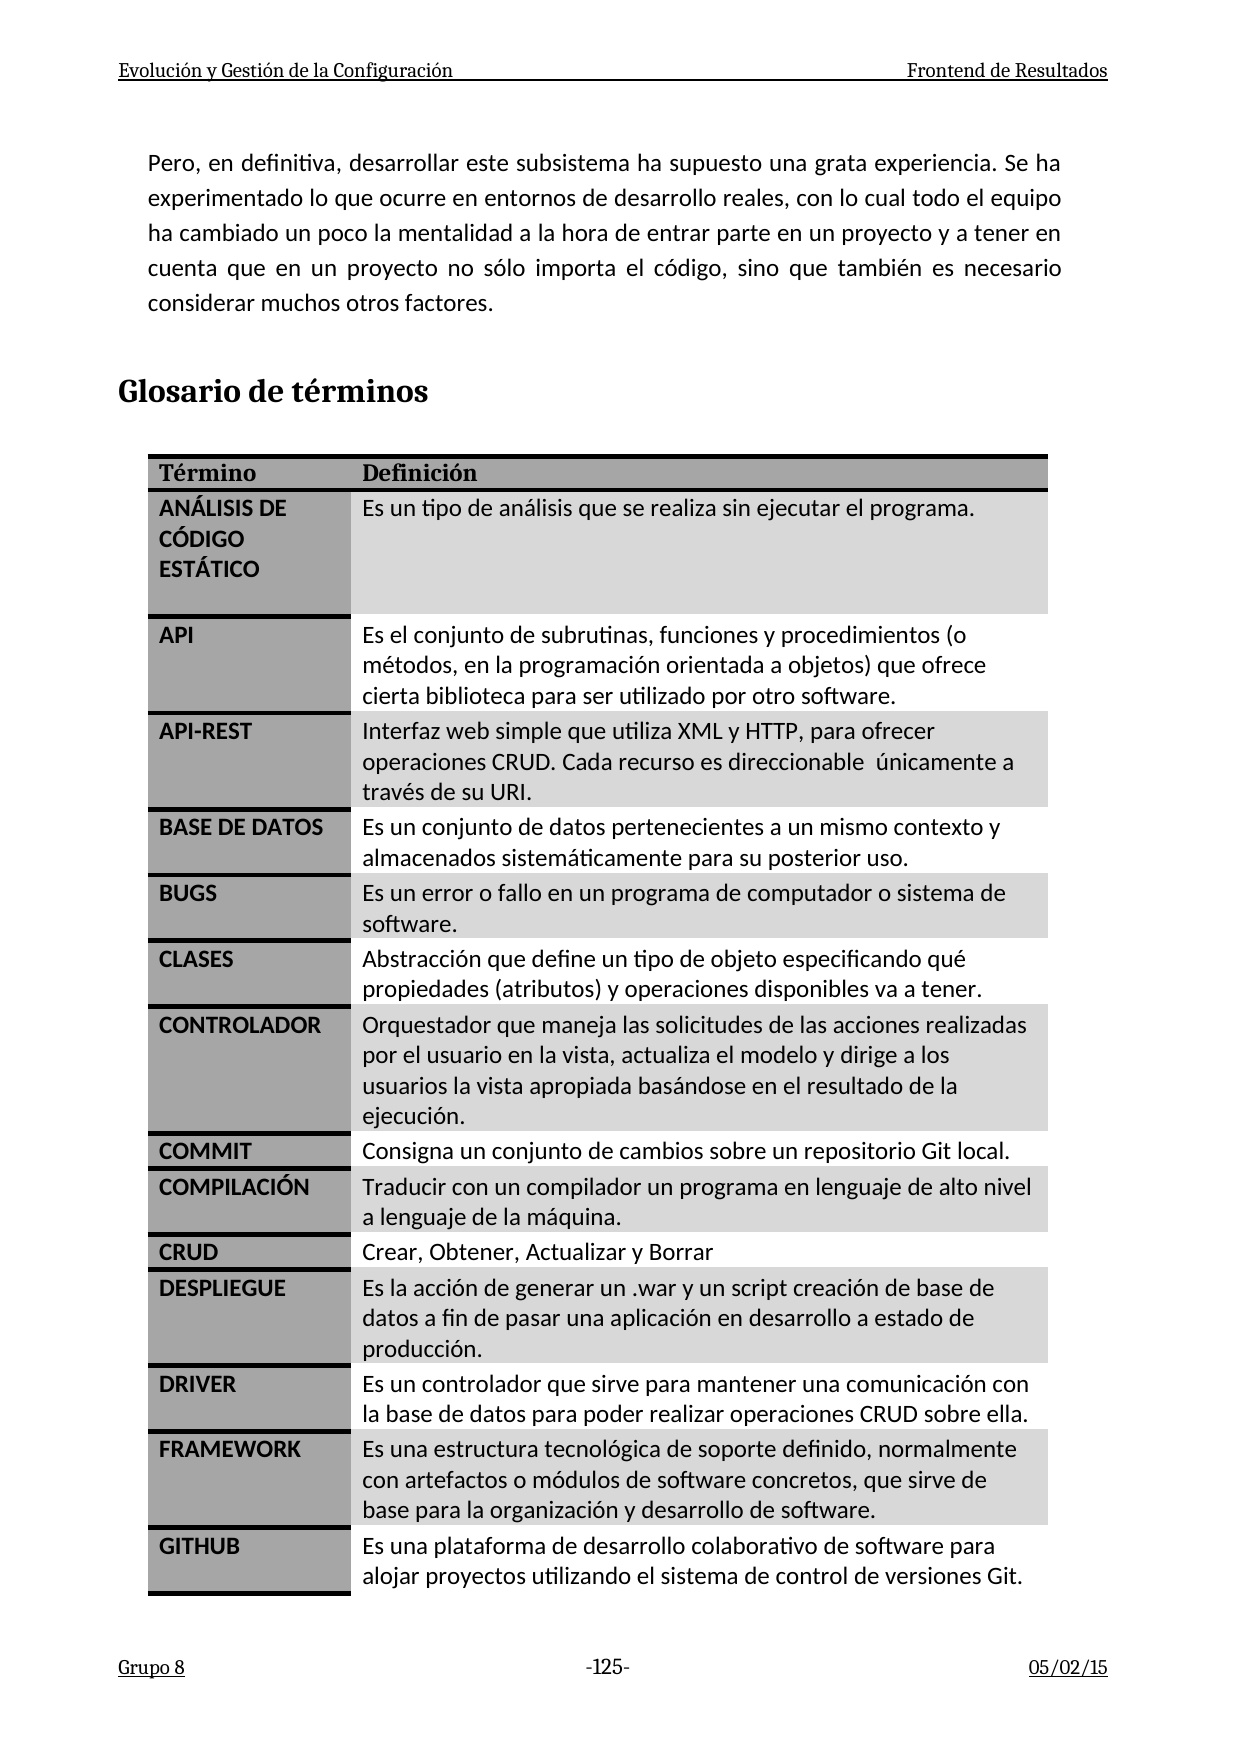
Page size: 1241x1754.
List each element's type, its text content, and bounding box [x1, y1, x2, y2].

table_cell DRIVER [148, 1368, 351, 1429]
table_cell BASE DE DATOS [148, 812, 351, 873]
table_cell Es un error o fallo en un programa de computador o sistema de software. [351, 873, 1048, 938]
table_cell COMMIT [148, 1136, 351, 1166]
table_cell Es una estructura tecnológica de soporte definido, normalmente con artefactos o módulos de software concretos, que sirve de base para la organización y desarrollo de software. [351, 1429, 1048, 1525]
table_cell CLASES [148, 943, 351, 1004]
table_cell Traducir con un compilador un programa en lenguaje de alto nivel a lenguaje de la máquina. [351, 1166, 1048, 1232]
table_cell GITHUB [148, 1530, 351, 1591]
table_cell Es la acción de generar un .war y un script creación de base de datos a fin de pasar una aplicación en desarrollo a estado de producción. [351, 1267, 1048, 1363]
table_cell API-REST [148, 715, 351, 807]
table_header Término [148, 459, 351, 488]
table_cell DESPLIEGUE [148, 1272, 351, 1363]
table_cell Abstracción que define un tipo de objeto especificando qué propiedades (atributos) y operaciones disponibles va a tener. [351, 938, 1048, 1004]
table_cell CRUD [148, 1237, 351, 1267]
table_cell CONTROLADOR [148, 1009, 351, 1131]
table_cell Es una plataforma de desarrollo colaborativo de software para alojar proyectos utilizando el sistema de control de versiones Git. [351, 1525, 1048, 1591]
table_cell Es el conjunto de subrutinas, funciones y procedimientos (o métodos, en la programación orientada a objetos) que ofrece cierta biblioteca para ser utilizado por otro software. [351, 614, 1048, 711]
text Pero, en definitiva, desarrollar este subsistema ha supuesto una grata experiencia. Se ha experimentado lo que ocurre en entornos de desarrollo reales, con lo cual todo el equipo ha cambiado un poco la mentalidad a la hora de entrar parte en un proyecto y a tener en cuenta que en un proyecto no sólo importa el código, sino que también es necesario considerar muchos otros factores. [148, 148, 1063, 318]
table_cell API [148, 619, 351, 711]
table_cell FRAMEWORK [148, 1434, 351, 1525]
table_cell BUGS [148, 877, 351, 938]
table_cell Crear, Obtener, Actualizar y Borrar [351, 1232, 1048, 1267]
table_cell Es un controlador que sirve para mantener una comunicación con la base de datos para poder realizar operaciones CRUD sobre ella. [351, 1363, 1048, 1429]
subtitle Glosario de términos [118, 373, 1063, 411]
table_cell Interfaz web simple que utiliza XML y HTTP, para ofrecer operaciones CRUD. Cada recurso es direccionable únicamente a través de su URI. [351, 711, 1048, 807]
table_cell Orquestador que maneja las solicitudes de las acciones realizadas por el usuario en la vista, actualiza el modelo y dirige a los usuarios la vista apropiada basándose en el resultado de la ejecución. [351, 1004, 1048, 1131]
table_cell COMPILACIÓN [148, 1171, 351, 1232]
table_header Definición [351, 459, 1048, 488]
table_cell Consigna un conjunto de cambios sobre un repositorio Git local. [351, 1131, 1048, 1166]
table_cell Es un conjunto de datos pertenecientes a un mismo contexto y almacenados sistemáticamente para su posterior uso. [351, 807, 1048, 873]
table_cell Es un tipo de análisis que se realiza sin ejecutar el programa. [351, 492, 1048, 614]
table_cell ANÁLISIS DE CÓDIGO ESTÁTICO [148, 492, 351, 614]
